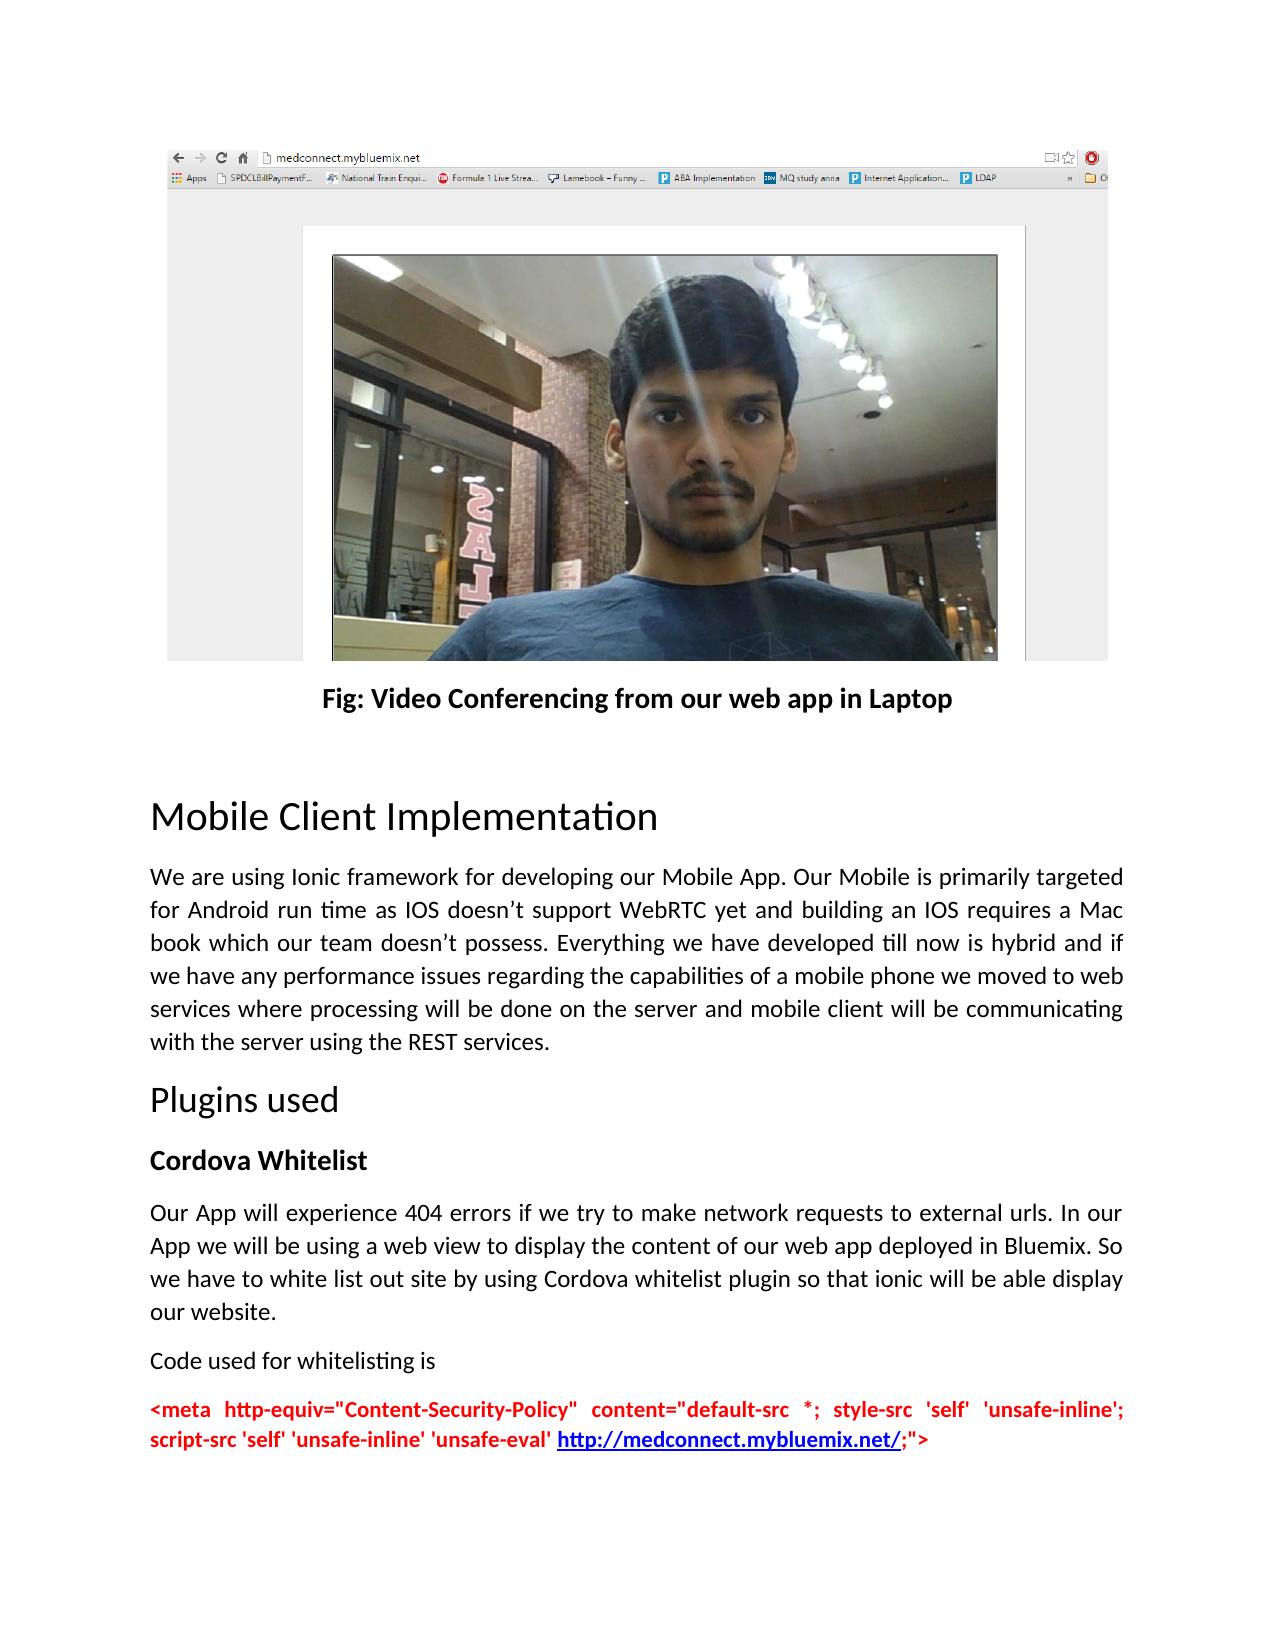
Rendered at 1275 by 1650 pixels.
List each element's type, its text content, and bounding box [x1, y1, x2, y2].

text We are using Ionic framework for developing our Mobile App. Our Mobile is primarily targeted for Android run time as IOS doesn’t support WebRTC yet and building an IOS requires a Mac book which our team doesn’t possess. Everything we have developed till now is hybrid and if we have any performance issues regarding the capabilities of a mobile phone we moved to web services where processing will be done on the server and mobile client will be communicating with the server using the REST services. [150, 862, 1125, 1057]
picture [167, 150, 1108, 661]
text <meta http-equiv="Content-Security-Policy" content="default-src *; style-src 'self' 'unsafe-inline'; script-src 'self' 'unsafe-inline' 'unsafe-eval' http://medconnect.mybluemix.net/;"> [150, 1395, 1125, 1453]
text Plugins used [150, 1076, 1125, 1122]
text Fig: Video Conferencing from our web app in Laptop [150, 680, 1125, 715]
text Mobile Client Implementation [150, 790, 1125, 841]
text Our App will experience 404 errors if we try to make network requests to external urls. In our App we will be using a web view to display the content of our web app deployed in Bluemix. So we have to white list out site by using Cordova whitelist plugin so that ionic will be able display our website. [150, 1197, 1125, 1326]
text Cordova Whitelist [150, 1142, 1125, 1177]
text Code used for whitelisting is [150, 1345, 1125, 1376]
